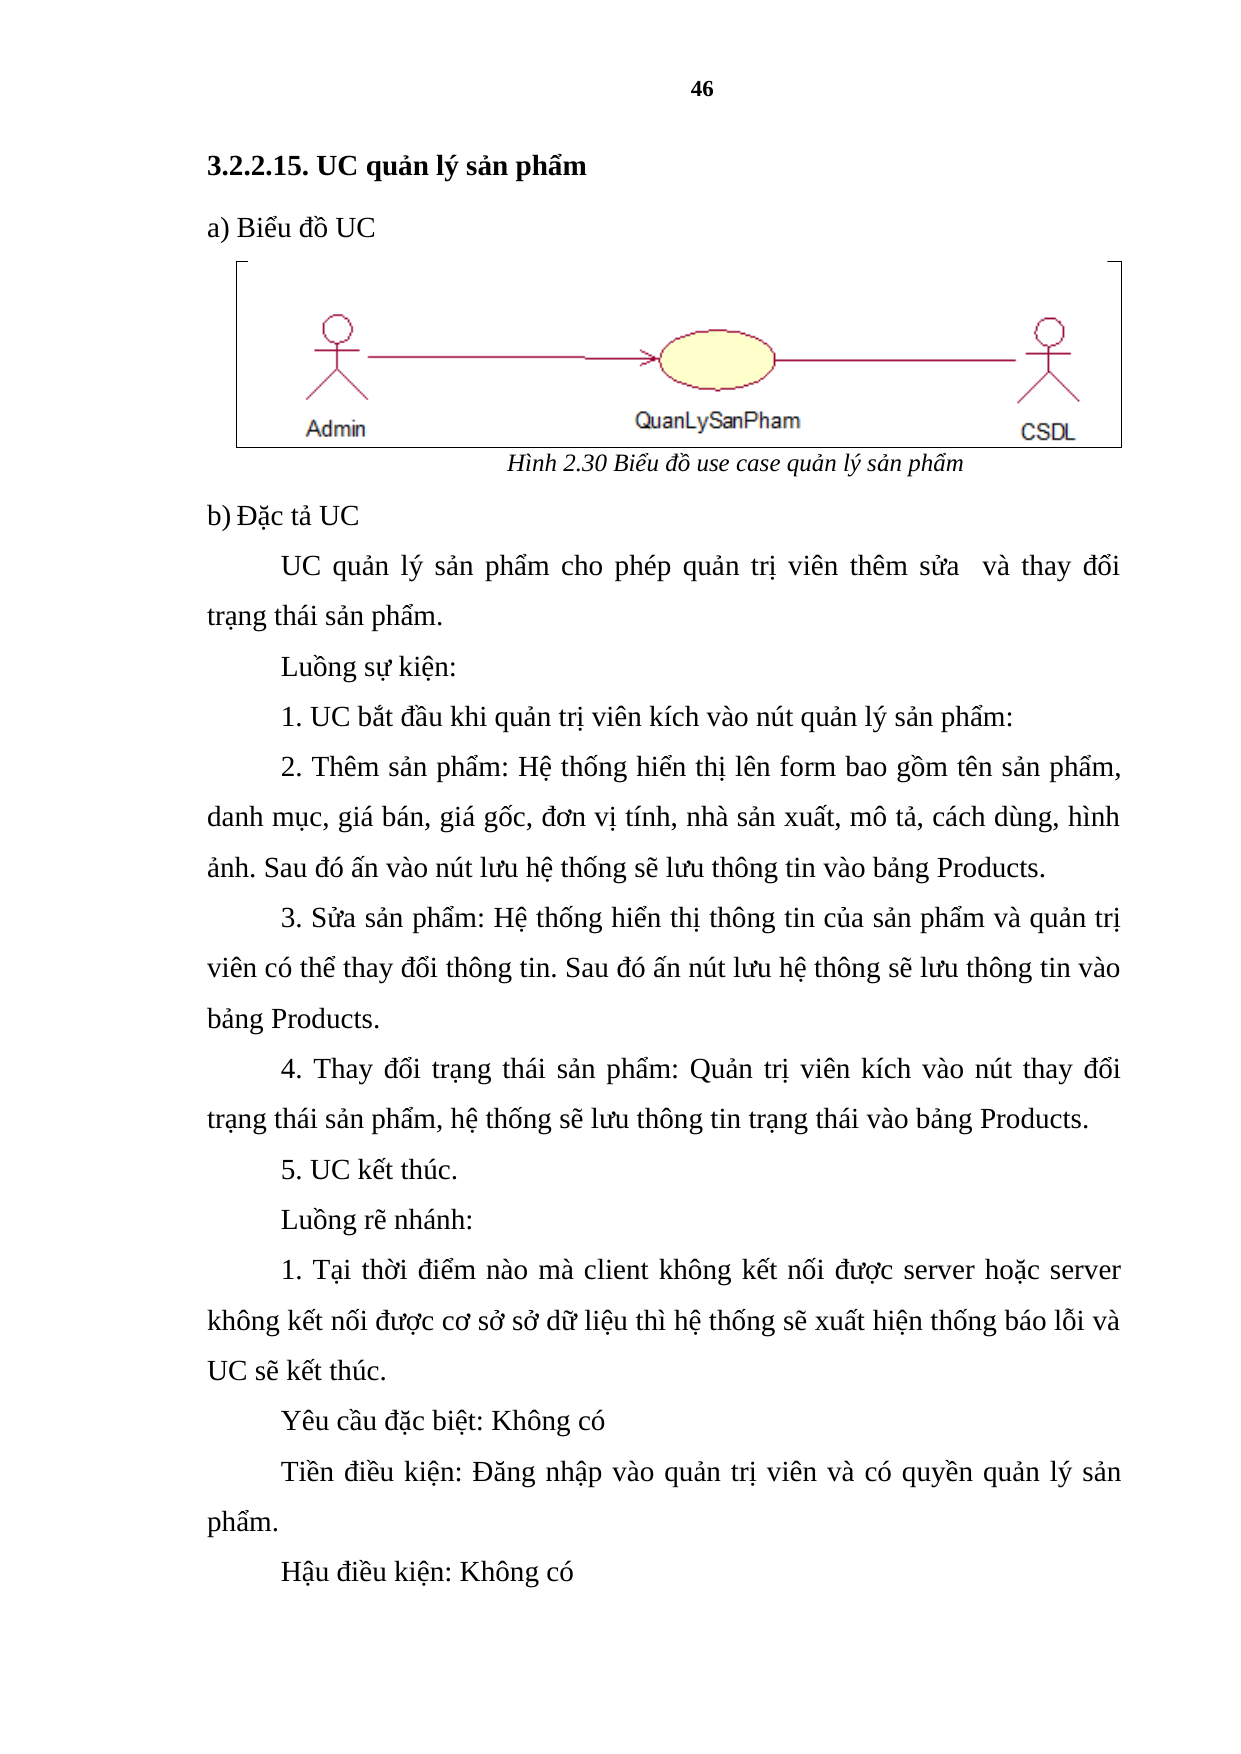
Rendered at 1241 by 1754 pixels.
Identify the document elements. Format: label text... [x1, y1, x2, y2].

list Biểu đồ UC [207, 211, 1122, 244]
text Yêu cầu đặc biệt: Không có [207, 1403, 1122, 1437]
text Luồng rẽ nhánh: [207, 1202, 1122, 1236]
text 1. UC bắt đầu khi quản trị viên kích vào nút quản lý sản phẩm: [207, 699, 1122, 732]
text 2. Thêm sản phẩm: Hệ thống hiển thị lên form bao gồm tên sản phẩm, danh mục, giá bán, giá gốc, đơn vị tính, nhà sản xuất, mô tả, cách dùng, hình ảnh. Sau đó ấn vào nút lưu hệ thống sẽ lưu thông tin vào bảng Products. [207, 749, 1122, 883]
text 5. UC kết thúc. [207, 1152, 1122, 1185]
text 1. Tại thời điểm nào mà client không kết nối được server hoặc server không kết nối được cơ sở sở dữ liệu thì hệ thống sẽ xuất hiện thống báo lỗi và UC sẽ kết thúc. [207, 1252, 1122, 1387]
list Luồng sự kiện: [207, 649, 1122, 682]
text 4. Thay đổi trạng thái sản phẩm: Quản trị viên kích vào nút thay đổi trạng thái sản phẩm, hệ thống sẽ lưu thông tin trạng thái vào bảng Products. [207, 1051, 1122, 1135]
text Hình 2.30 Biểu đồ use case quản lý sản phẩm [432, 448, 1122, 477]
table_header [237, 262, 248, 447]
list Đặc tả UC [207, 498, 1122, 531]
subtitle UC quản lý sản phẩm [207, 148, 1122, 181]
text 3. Sửa sản phẩm: Hệ thống hiển thị thông tin của sản phẩm và quản trị viên có thể thay đổi thông tin. Sau đó ấn nút lưu hệ thông sẽ lưu thông tin vào bảng Products. [207, 900, 1122, 1034]
list UC quản lý sản phẩm cho phép quản trị viên thêm sửa và thay đổi trạng thái sản phẩm. [207, 548, 1122, 632]
text Hậu điều kiện: Không có [207, 1554, 1122, 1588]
text Tiền điều kiện: Đăng nhập vào quản trị viên và có quyền quản lý sản phẩm. [207, 1454, 1122, 1537]
table_header [1108, 262, 1121, 447]
picture [248, 261, 1108, 447]
